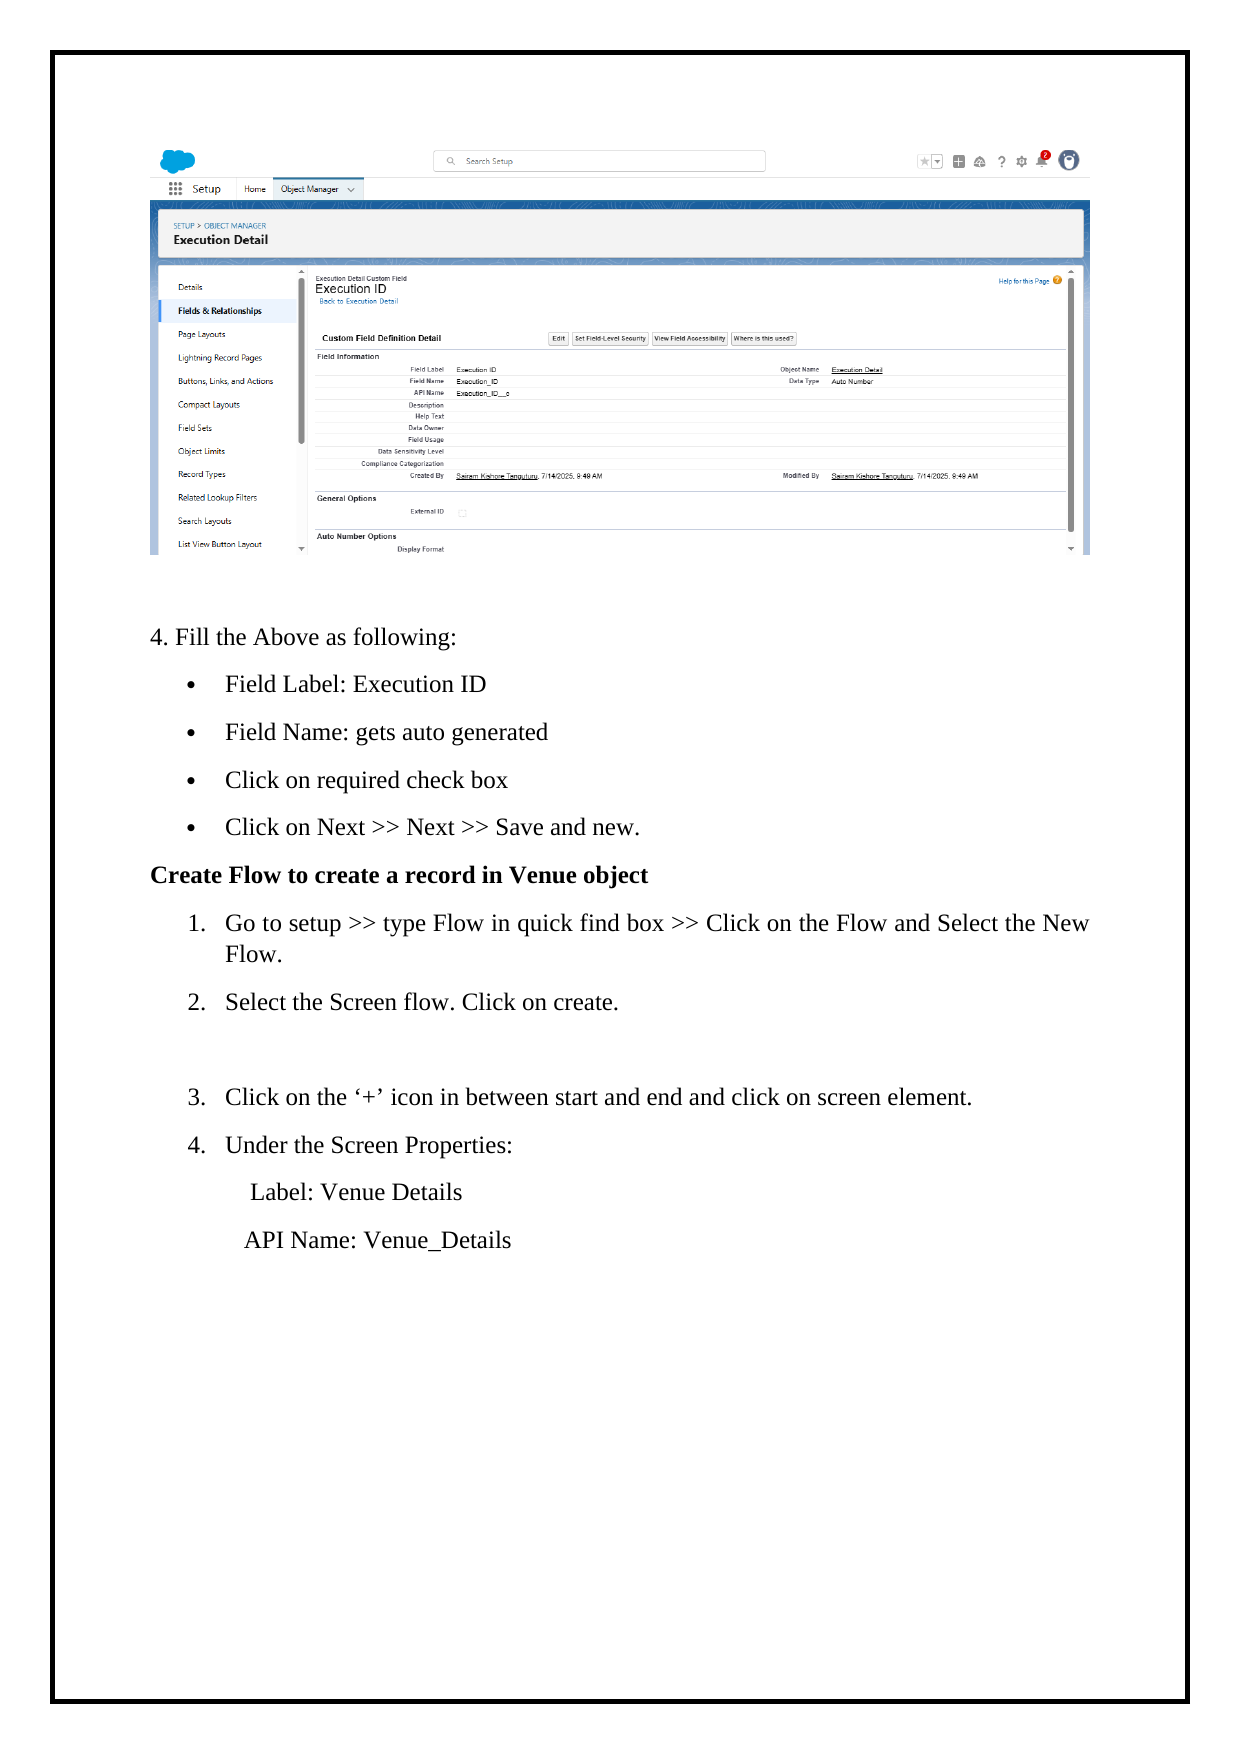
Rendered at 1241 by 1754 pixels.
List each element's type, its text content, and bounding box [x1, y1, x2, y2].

text 4. Fill the Above as following: [150, 622, 1090, 650]
list Click on the ‘+’ icon in between start and end and click on screen element. [187, 1082, 1090, 1111]
text Create Flow to create a record in Venue object [150, 860, 1090, 889]
list Field Label: Execution ID [187, 669, 1090, 698]
list Select the Screen flow. Click on create. [187, 987, 1090, 1015]
list Go to setup >> type Flow in quick find box >> Click on the Flow and Select the New Flow. [187, 908, 1090, 968]
picture [150, 150, 1090, 555]
text Label: Venue Details [150, 1177, 1090, 1206]
list Click on Next >> Next >> Save and new. [187, 812, 1090, 841]
list Click on required check box [187, 765, 1090, 793]
list Under the Screen Properties: [187, 1130, 1090, 1158]
text API Name: Venue_Details [150, 1225, 1090, 1254]
list Field Name: gets auto generated [187, 717, 1090, 746]
